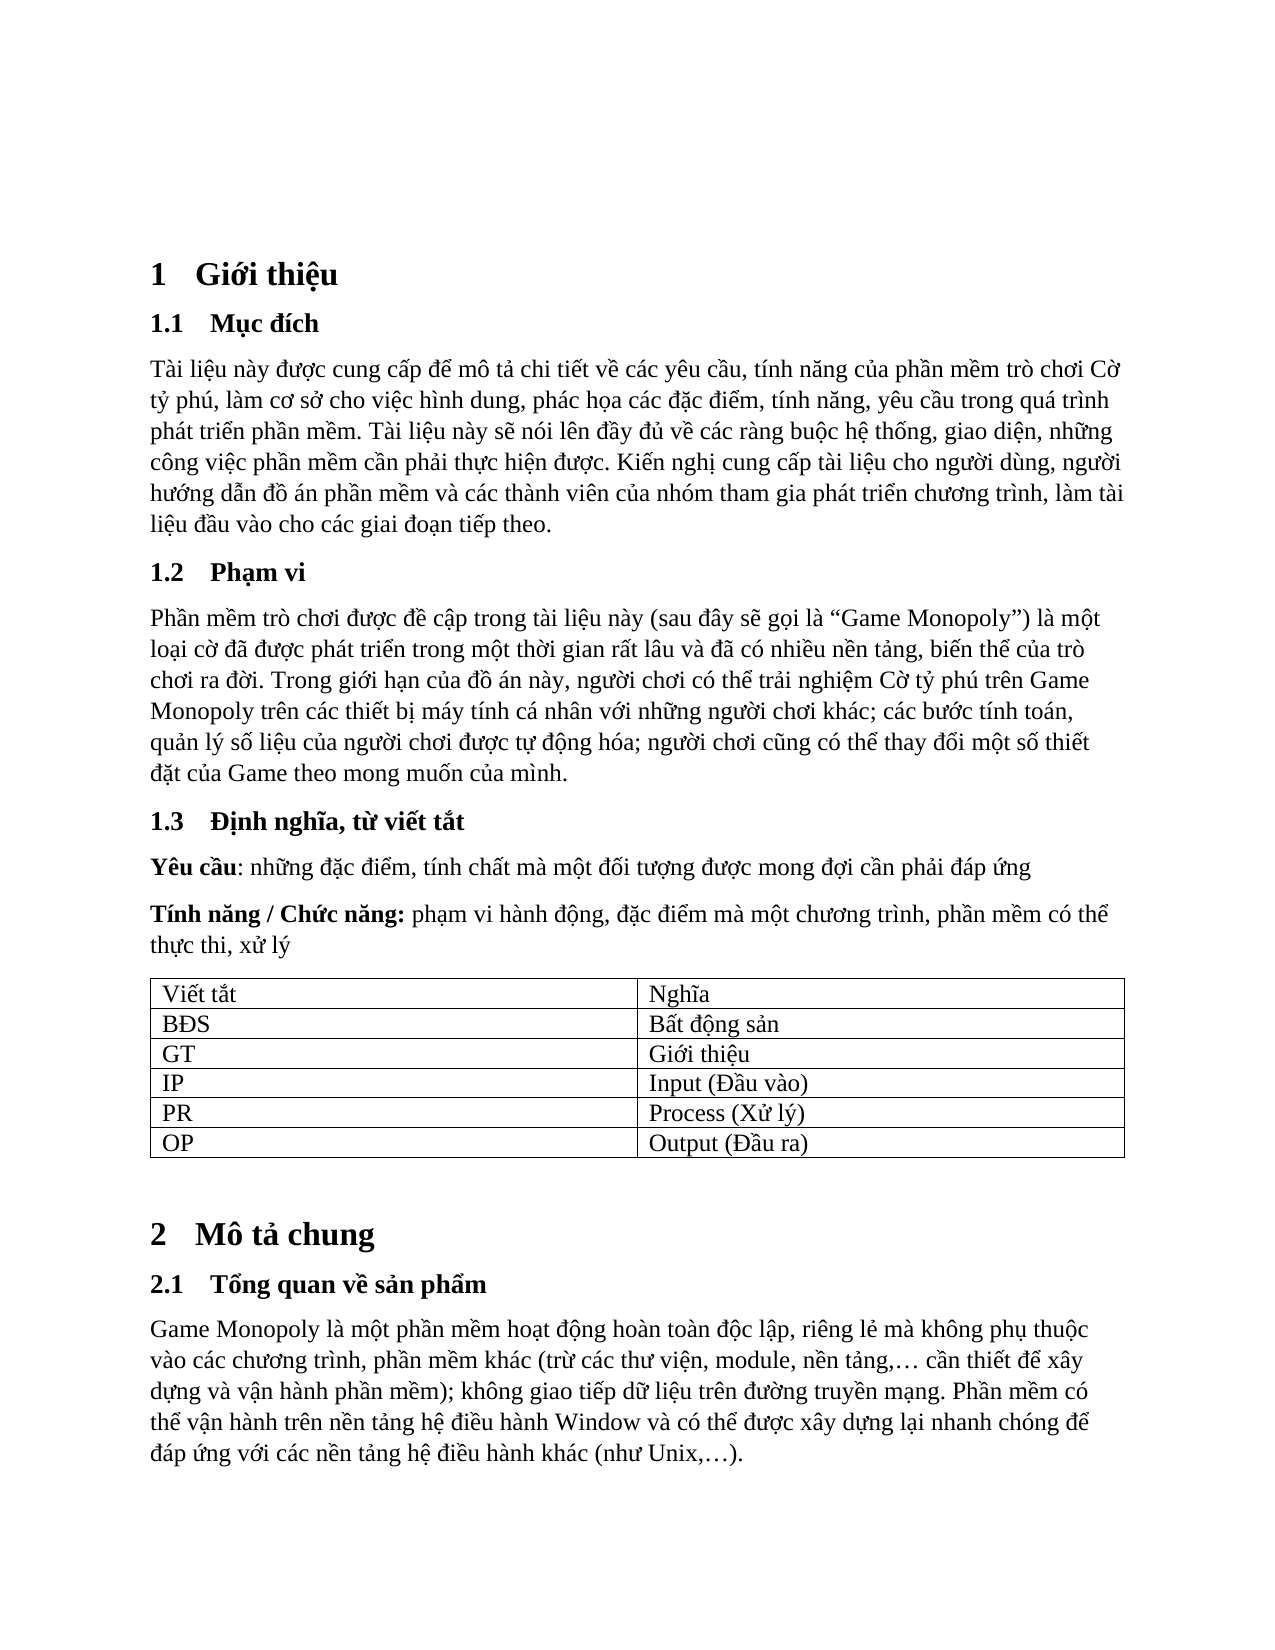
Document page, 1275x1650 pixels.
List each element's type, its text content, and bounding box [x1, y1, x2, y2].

table_cell PR [151, 1098, 637, 1127]
text Game Monopoly là một phần mềm hoạt động hoàn toàn độc lập, riêng lẻ mà không phụ thuộc vào các chương trình, phần mềm khác (trừ các thư viện, module, nền tảng,… cần thiết để xây dựng và vận hành phần mềm); không giao tiếp dữ liệu trên đường truyền mạng. Phần mềm có thể vận hành trên nền tảng hệ điều hành Window và có thể được xây dựng lại nhanh chóng để đáp ứng với các nền tảng hệ điều hành khác (như Unix,…). [150, 1314, 1125, 1467]
subtitle Mô tả chung [150, 1214, 1125, 1252]
table_cell Bất động sản [638, 1009, 1124, 1038]
table_cell Process (Xử lý) [638, 1098, 1124, 1127]
table_header Viết tắt [151, 979, 637, 1008]
text Phần mềm trò chơi được đề cập trong tài liệu này (sau đây sẽ gọi là “Game Monopoly”) là một loại cờ đã được phát triển trong một thời gian rất lâu và đã có nhiều nền tảng, biến thể của trò chơi ra đời. Trong giới hạn của đồ án này, người chơi có thể trải nghiệm Cờ tỷ phú trên Game Monopoly trên các thiết bị máy tính cá nhân với những người chơi khác; các bước tính toán, quản lý số liệu của người chơi được tự động hóa; người chơi cũng có thể thay đổi một số thiết đặt của Game theo mong muốn của mình. [150, 603, 1125, 787]
subtitle Mục đích [150, 308, 1125, 339]
table_cell Giới thiệu [638, 1039, 1124, 1067]
subtitle Định nghĩa, từ viết tắt [150, 806, 1125, 837]
text Yêu cầu: những đặc điểm, tính chất mà một đối tượng được mong đợi cần phải đáp ứng [150, 852, 1125, 880]
table_header Nghĩa [638, 979, 1124, 1008]
text Tài liệu này được cung cấp để mô tả chi tiết về các yêu cầu, tính năng của phần mềm trò chơi Cờ tỷ phú, làm cơ sở cho việc hình dung, phác họa các đặc điểm, tính năng, yêu cầu trong quá trình phát triển phần mềm. Tài liệu này sẽ nói lên đầy đủ về các ràng buộc hệ thống, giao diện, những công việc phần mềm cần phải thực hiện được. Kiến nghị cung cấp tài liệu cho người dùng, người hướng dẫn đồ án phần mềm và các thành viên của nhóm tham gia phát triển chương trình, làm tài liệu đầu vào cho các giai đoạn tiếp theo. [150, 354, 1125, 538]
table_cell GT [151, 1039, 637, 1067]
text Tính năng / Chức năng: phạm vi hành động, đặc điểm mà một chương trình, phần mềm có thể thực thi, xử lý [150, 899, 1125, 959]
table_cell BĐS [151, 1009, 637, 1038]
subtitle Giới thiệu [150, 254, 1125, 292]
subtitle Phạm vi [150, 557, 1125, 588]
table_cell Output (Đầu ra) [638, 1128, 1124, 1157]
table_cell Input (Đầu vào) [638, 1069, 1124, 1097]
subtitle Tổng quan về sản phẩm [150, 1268, 1125, 1299]
table_cell OP [151, 1128, 637, 1157]
table_cell IP [151, 1069, 637, 1097]
